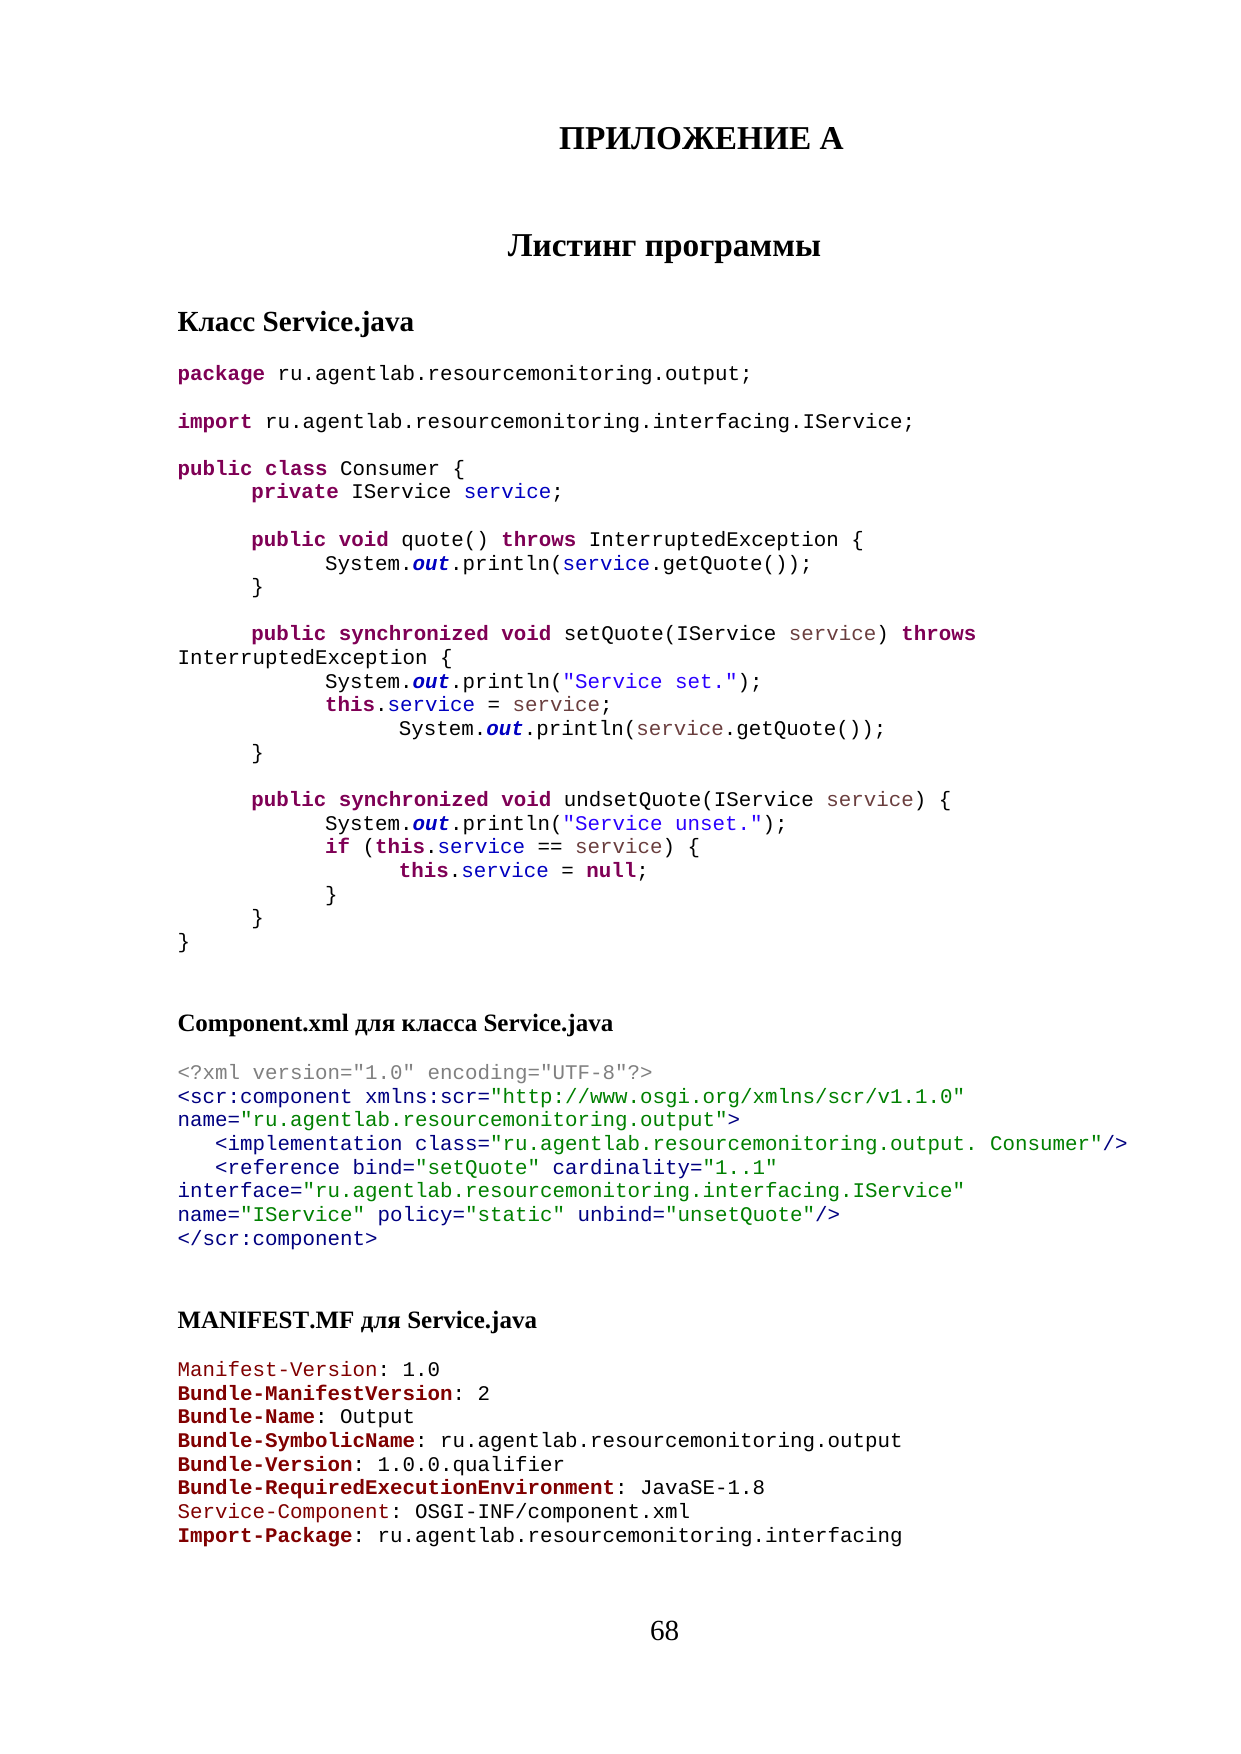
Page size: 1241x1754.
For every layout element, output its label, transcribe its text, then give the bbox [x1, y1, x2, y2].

text this.service = service; [177, 694, 1152, 718]
text } [177, 576, 1152, 600]
text System.out.println(service.getQuote()); [177, 552, 1152, 576]
text } [177, 931, 1152, 954]
text Bundle-Version: 1.0.0.qualifier [177, 1454, 1152, 1477]
subtitle ПРИЛОЖЕНИЕ А [251, 118, 1152, 156]
text Bundle-ManifestVersion: 2 [177, 1383, 1152, 1406]
text public synchronized void undsetQuote(IService service) { [177, 789, 1152, 813]
text Bundle-RequiredExecutionEnvironment: JavaSE-1.8 [177, 1477, 1152, 1501]
text System.out.println("Service set."); [177, 671, 1152, 694]
text MANIFEST.MF для Service.java [177, 1305, 1152, 1334]
text if (this.service == service) { [177, 836, 1152, 860]
text System.out.println(service.getQuote()); [177, 718, 1152, 742]
text } [177, 883, 1152, 907]
text } [177, 742, 1152, 765]
text System.out.println("Service unset."); [177, 813, 1152, 836]
text Manifest-Version: 1.0 [177, 1359, 1152, 1383]
text public void quote() throws InterruptedException { [177, 529, 1152, 552]
text Service-Component: OSGI-INF/component.xml [177, 1501, 1152, 1524]
text public synchronized void setQuote(IService service) throws InterruptedException { [177, 623, 1152, 671]
text Bundle-Name: Output [177, 1406, 1152, 1430]
text package ru.agentlab.resourcemonitoring.output; [177, 363, 1152, 387]
text </scr:component> [177, 1228, 1152, 1251]
text import ru.agentlab.resourcemonitoring.interfacing.IService; [177, 411, 1152, 434]
text private IService service; [177, 482, 1152, 505]
text Component.xml для класса Service.java [177, 1008, 1152, 1037]
text this.service = null; [177, 860, 1152, 883]
text Класс Service.java [177, 304, 1152, 337]
text Import-Package: ru.agentlab.resourcemonitoring.interfacing [177, 1524, 1152, 1548]
text <reference bind="setQuote" cardinality="1..1" interface="ru.agentlab.resourcemonitoring.interfacing.IService" name="IService" policy="static" unbind="unsetQuote"/> [177, 1157, 1152, 1228]
text Bundle-SymbolicName: ru.agentlab.resourcemonitoring.output [177, 1430, 1152, 1454]
text <implementation class="ru.agentlab.resourcemonitoring.output. Consumer"/> [177, 1133, 1152, 1157]
text <scr:component xmlns:scr="http://www.osgi.org/xmlns/scr/v1.1.0" name="ru.agentlab.resourcemonitoring.output"> [177, 1086, 1152, 1133]
text public class Consumer { [177, 458, 1152, 482]
text } [177, 907, 1152, 931]
text <?xml version="1.0" encoding="UTF-8"?> [177, 1062, 1152, 1086]
text Листинг программы [177, 226, 1152, 264]
